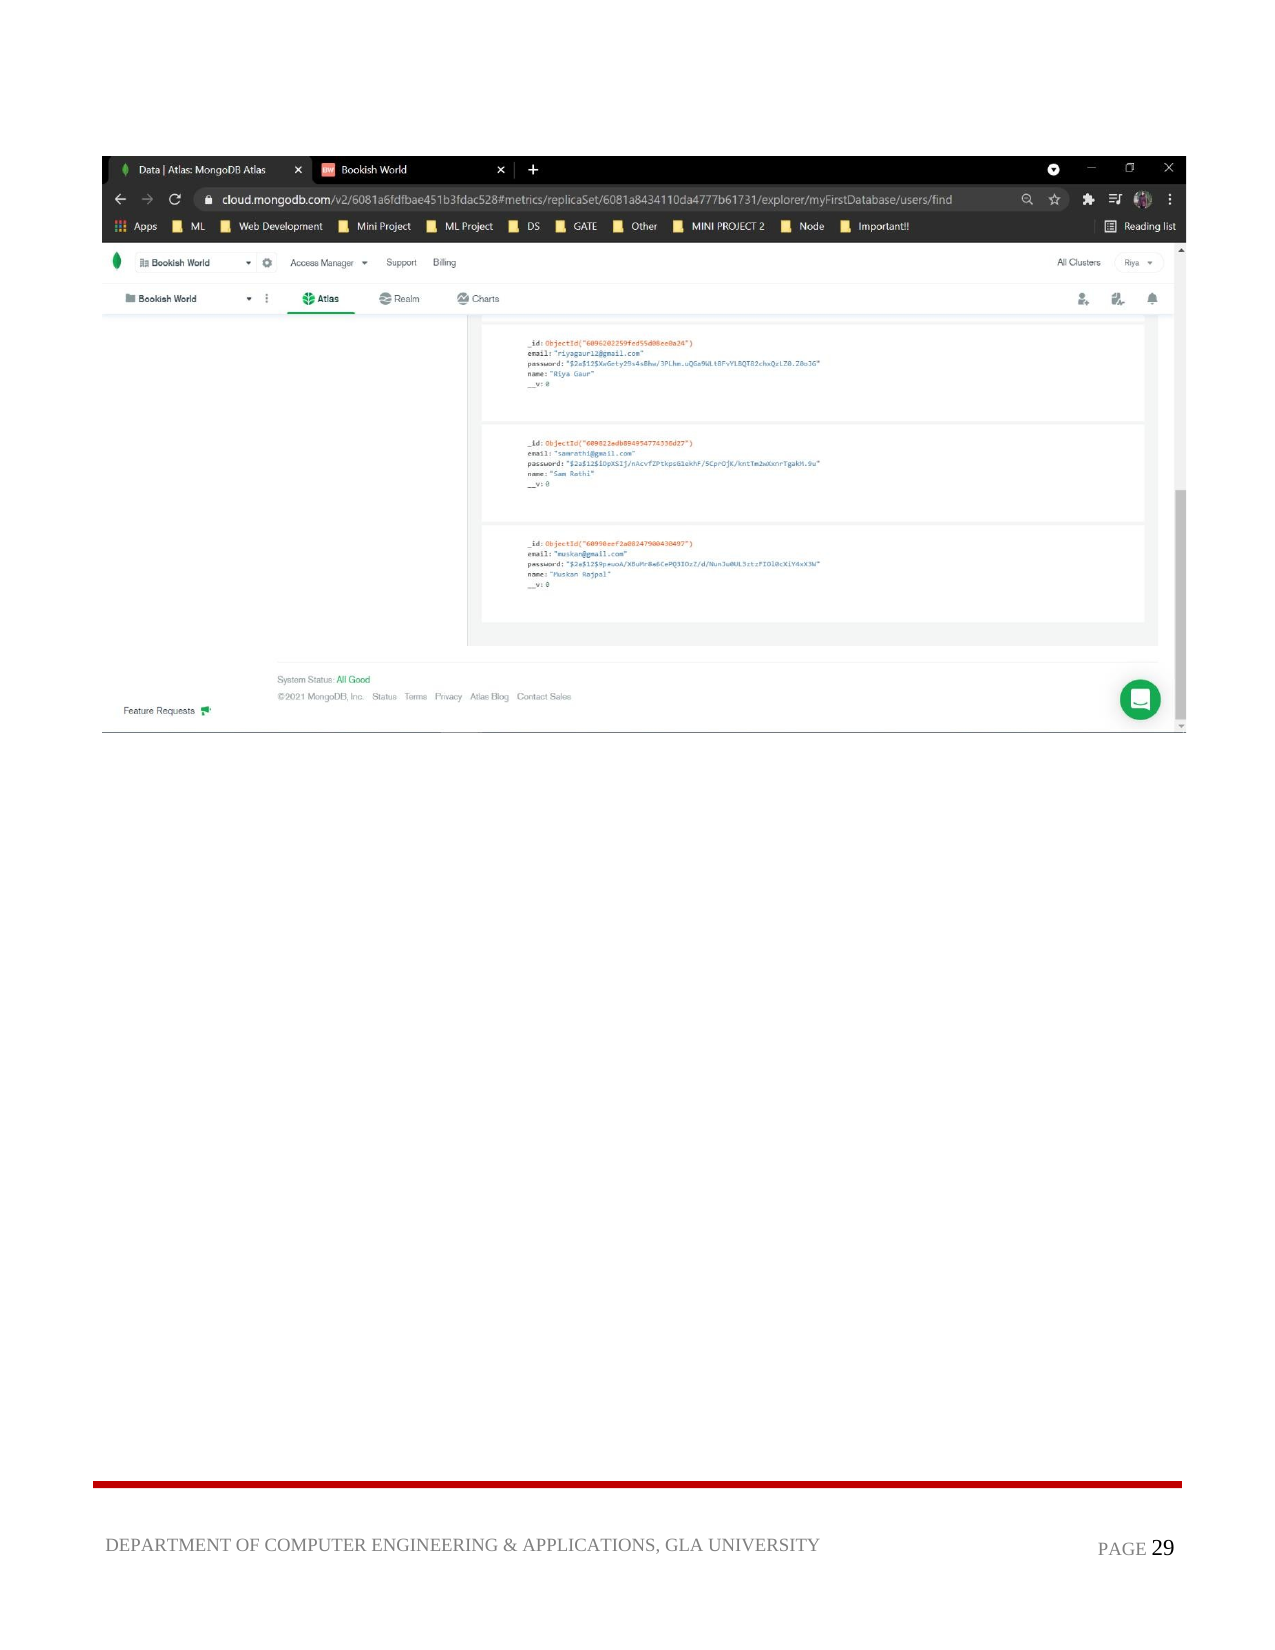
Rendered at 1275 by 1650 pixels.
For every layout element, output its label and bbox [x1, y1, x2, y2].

picture [102, 156, 1187, 733]
